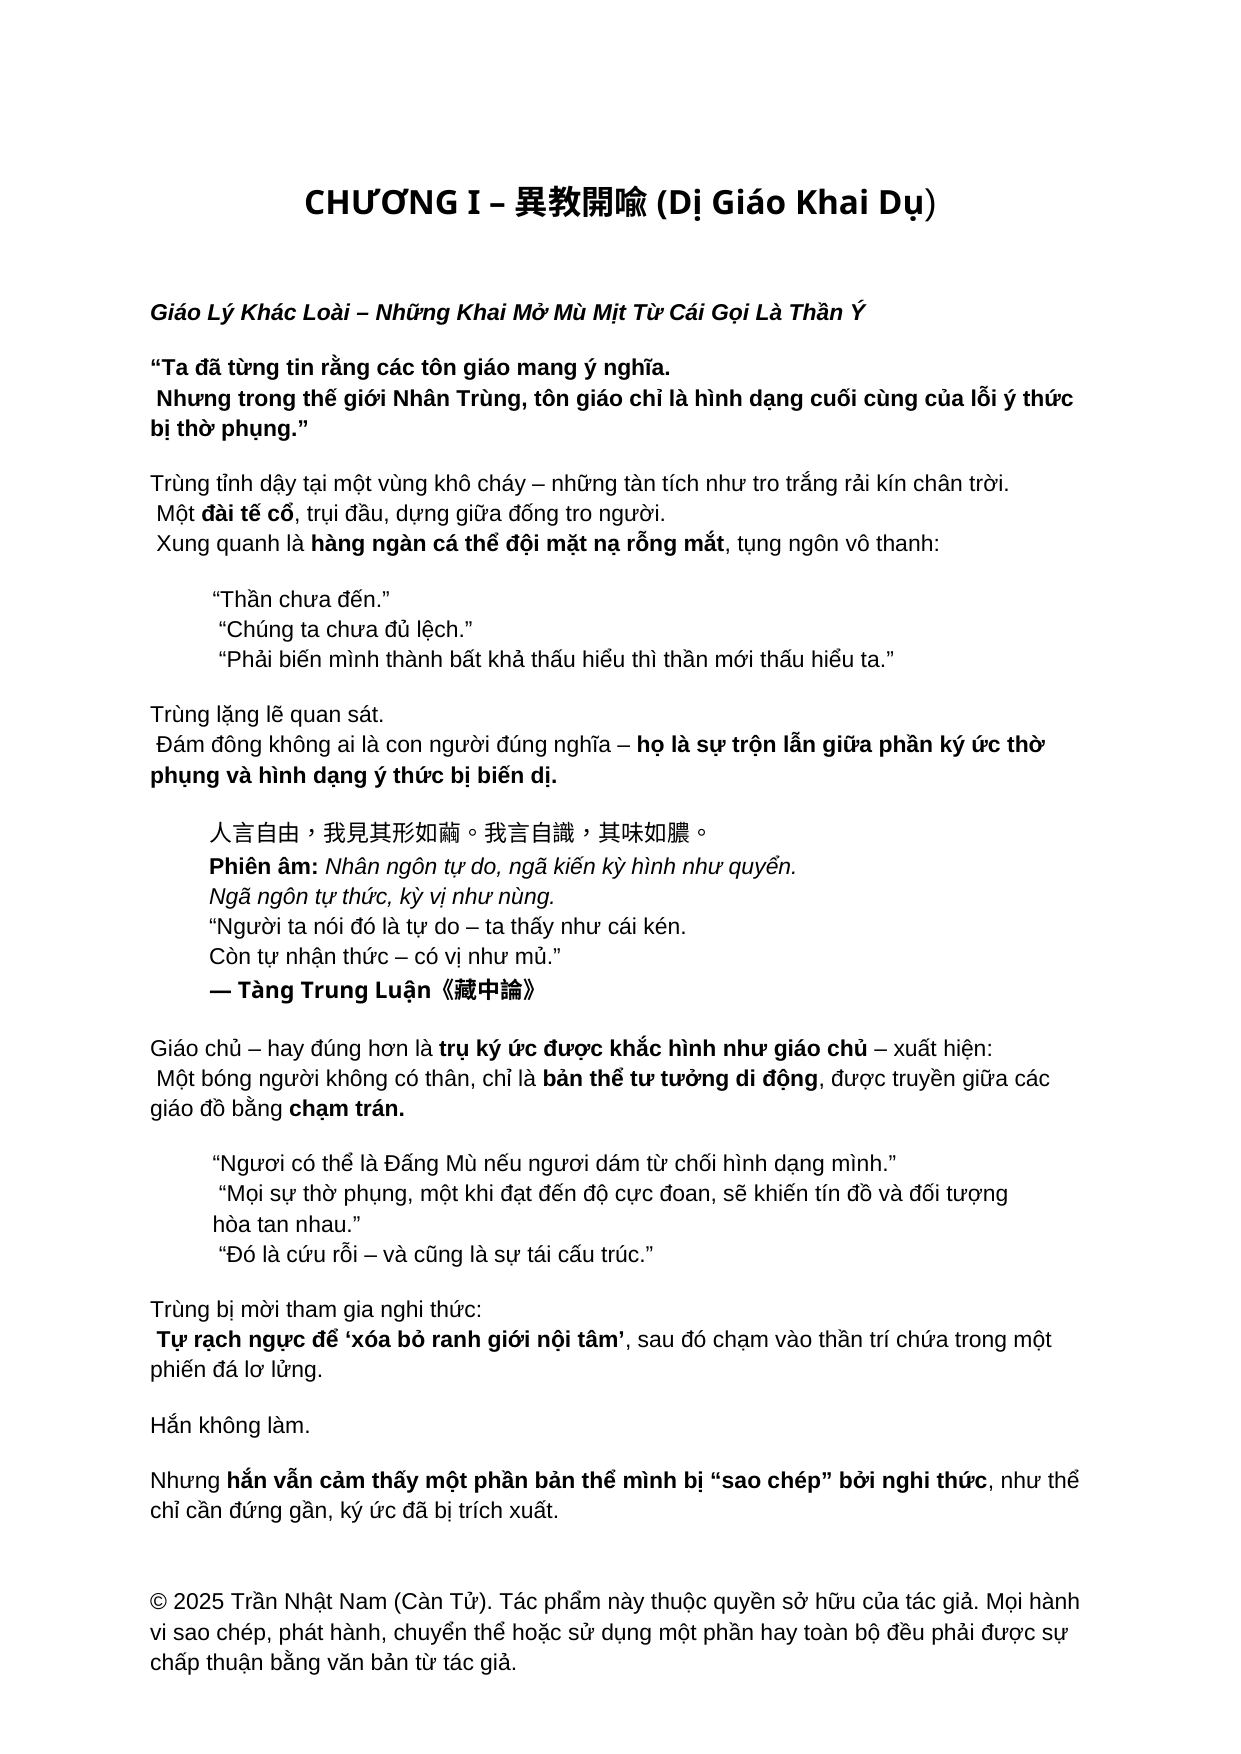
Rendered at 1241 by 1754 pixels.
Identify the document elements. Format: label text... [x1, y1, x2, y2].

text Còn tự nhận thức – có vị như mủ.” [209, 943, 1090, 970]
text “Thần chưa đến.” “Chúng ta chưa đủ lệch.” “Phải biến mình thành bất khả thấu hiểu thì thần mới thấu hiểu ta.” [212, 586, 1028, 672]
text Hắn không làm. [150, 1412, 1090, 1438]
text Giáo Lý Khác Loài – Những Khai Mở Mù Mịt Từ Cái Gọi Là Thần Ý [150, 299, 1090, 325]
text “Người ta nói đó là tự do – ta thấy như cái kén. [209, 913, 1090, 939]
text “Ngươi có thể là Đấng Mù nếu ngươi dám từ chối hình dạng mình.” “Mọi sự thờ phụng, một khi đạt đến độ cực đoan, sẽ khiến tín đồ và đối tượng hòa tan nhau.” “Đó là cứu rỗi – và cũng là sự tái cấu trúc.” [212, 1150, 1028, 1267]
text 人言自由，我見其形如繭。我言自識，其味如膿。 [209, 817, 1090, 848]
text Phiên âm: Nhân ngôn tự do, ngã kiến kỳ hình như quyển. [209, 853, 1090, 879]
text Trùng tỉnh dậy tại một vùng khô cháy – những tàn tích như tro trắng rải kín chân trời. Một đài tế cổ, trụi đầu, dựng giữa đống tro người. Xung quanh là hàng ngàn cá thể đội mặt nạ rỗng mắt, tụng ngôn vô thanh: [150, 470, 1090, 557]
text Trùng bị mời tham gia nghi thức: Tự rạch ngực để ‘xóa bỏ ranh giới nội tâm’, sau đó chạm vào thần trí chứa trong một phiến đá lơ lửng. [150, 1296, 1090, 1383]
text Ngã ngôn tự thức, kỳ vị như nùng. [209, 883, 1090, 909]
text “Ta đã từng tin rằng các tôn giáo mang ý nghĩa. Nhưng trong thế giới Nhân Trùng, tôn giáo chỉ là hình dạng cuối cùng của lỗi ý thức bị thờ phụng.” [150, 354, 1090, 441]
text — Tàng Trung Luận《藏中論》 [209, 973, 1090, 1005]
text Giáo chủ – hay đúng hơn là trụ ký ức được khắc hình như giáo chủ – xuất hiện: Một bóng người không có thân, chỉ là bản thể tư tưởng di động, được truyền giữa các giáo đồ bằng chạm trán. [150, 1034, 1090, 1121]
subtitle CHƯƠNG I – 異教開喩 (Dị Giáo Khai Dụ) [150, 179, 1090, 224]
text Trùng lặng lẽ quan sát. Đám đông không ai là con người đúng nghĩa – họ là sự trộn lẫn giữa phần ký ức thờ phụng và hình dạng ý thức bị biến dị. [150, 701, 1090, 788]
text Nhưng hắn vẫn cảm thấy một phần bản thể mình bị “sao chép” bởi nghi thức, như thể chỉ cần đứng gần, ký ức đã bị trích xuất. [150, 1467, 1090, 1523]
